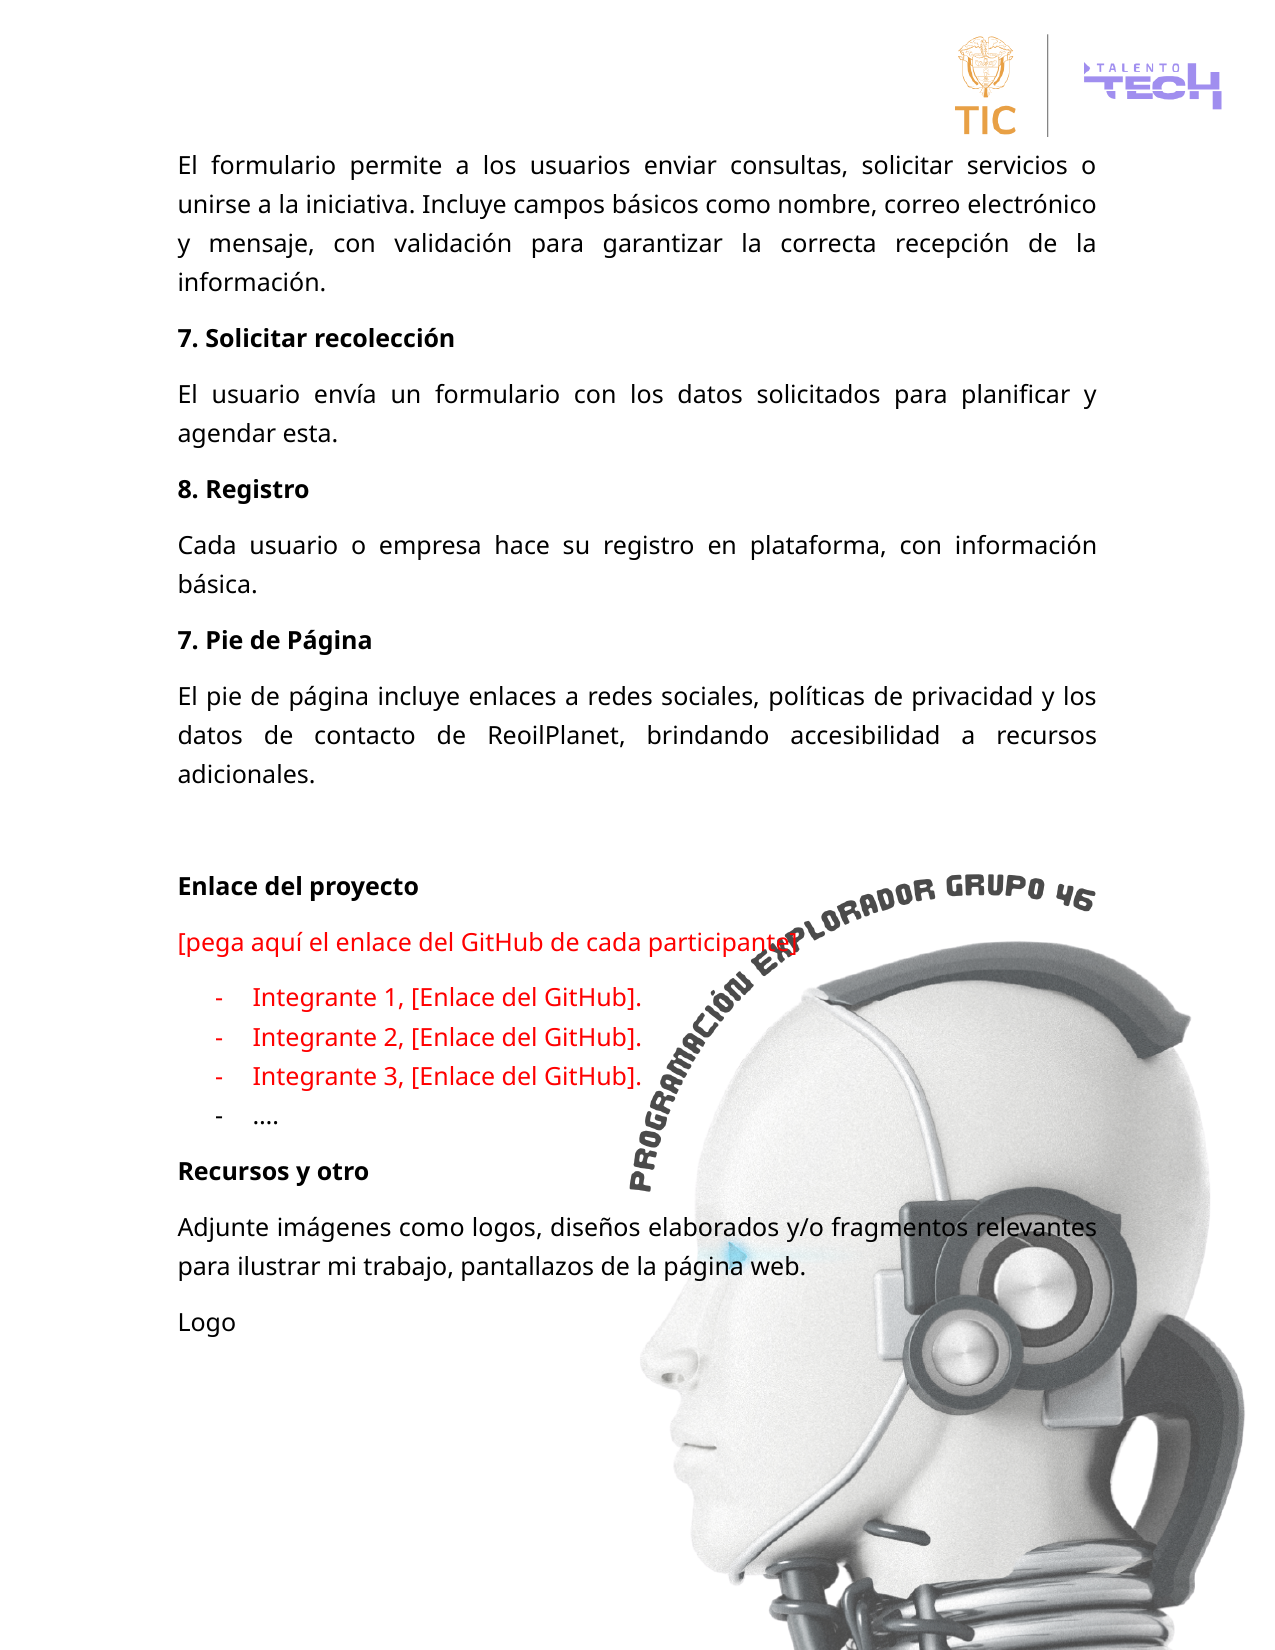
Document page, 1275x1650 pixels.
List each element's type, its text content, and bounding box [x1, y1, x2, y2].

text Enlace del proyecto [177, 868, 1098, 902]
text Adjunte imágenes como logos, diseños elaborados y/o fragmentos relevantes para ilustrar mi trabajo, pantallazos de la página web. [177, 1209, 1098, 1282]
text Recursos y otro [177, 1153, 1098, 1187]
text 7. Pie de Página [177, 623, 1098, 657]
text 7. Solicitar recolección [177, 321, 1098, 355]
text [pega aquí el enlace del GitHub de cada participante] [177, 924, 1098, 958]
picture [85, 0, 1273, 1650]
list …. [215, 1098, 1098, 1132]
text 8. Registro [177, 472, 1098, 506]
text El pie de página incluye enlaces a redes sociales, políticas de privacidad y los datos de contacto de ReoilPlanet, brindando accesibilidad a recursos adicionales. [177, 678, 1098, 791]
text Logo [177, 1304, 1098, 1338]
list Integrante 1, [Enlace del GitHub]. [215, 980, 1098, 1014]
text Cada usuario o empresa hace su registro en plataforma, con información básica. [177, 528, 1098, 601]
list Integrante 3, [Enlace del GitHub]. [215, 1058, 1098, 1092]
list Integrante 2, [Enlace del GitHub]. [215, 1019, 1098, 1053]
text El formulario permite a los usuarios enviar consultas, solicitar servicios o unirse a la iniciativa. Incluye campos básicos como nombre, correo electrónico y mensaje, con validación para garantizar la correcta recepción de la información. [177, 148, 1098, 299]
text El usuario envía un formulario con los datos solicitados para planificar y agendar esta. [177, 377, 1098, 450]
